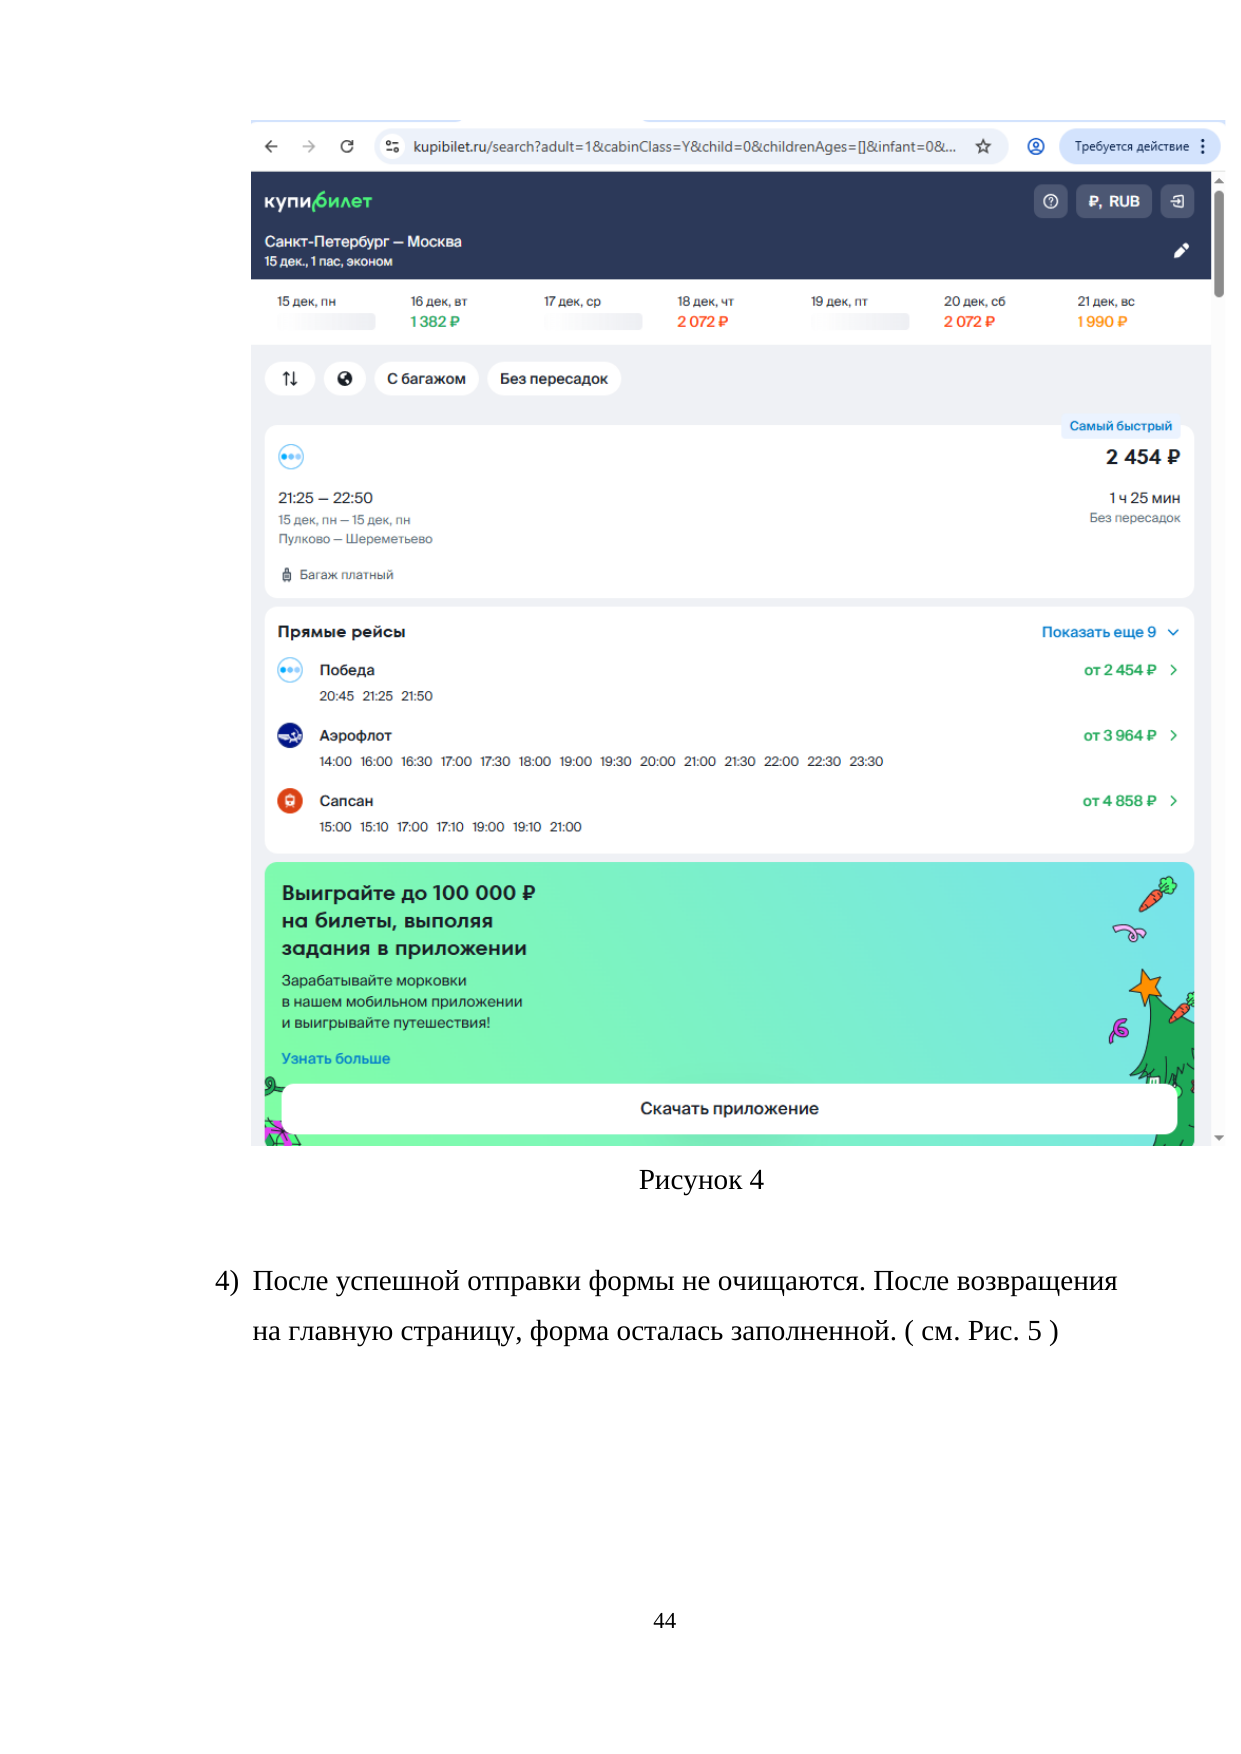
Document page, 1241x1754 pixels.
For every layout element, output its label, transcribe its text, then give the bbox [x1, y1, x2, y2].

picture [251, 120, 1226, 1146]
text Рисунок 4 [177, 1162, 1152, 1196]
list После успешной отправки формы не очищаются. После возвращения на главную страницу, форма осталась заполненной. ( см. Рис. 5 ) [215, 1263, 1152, 1347]
